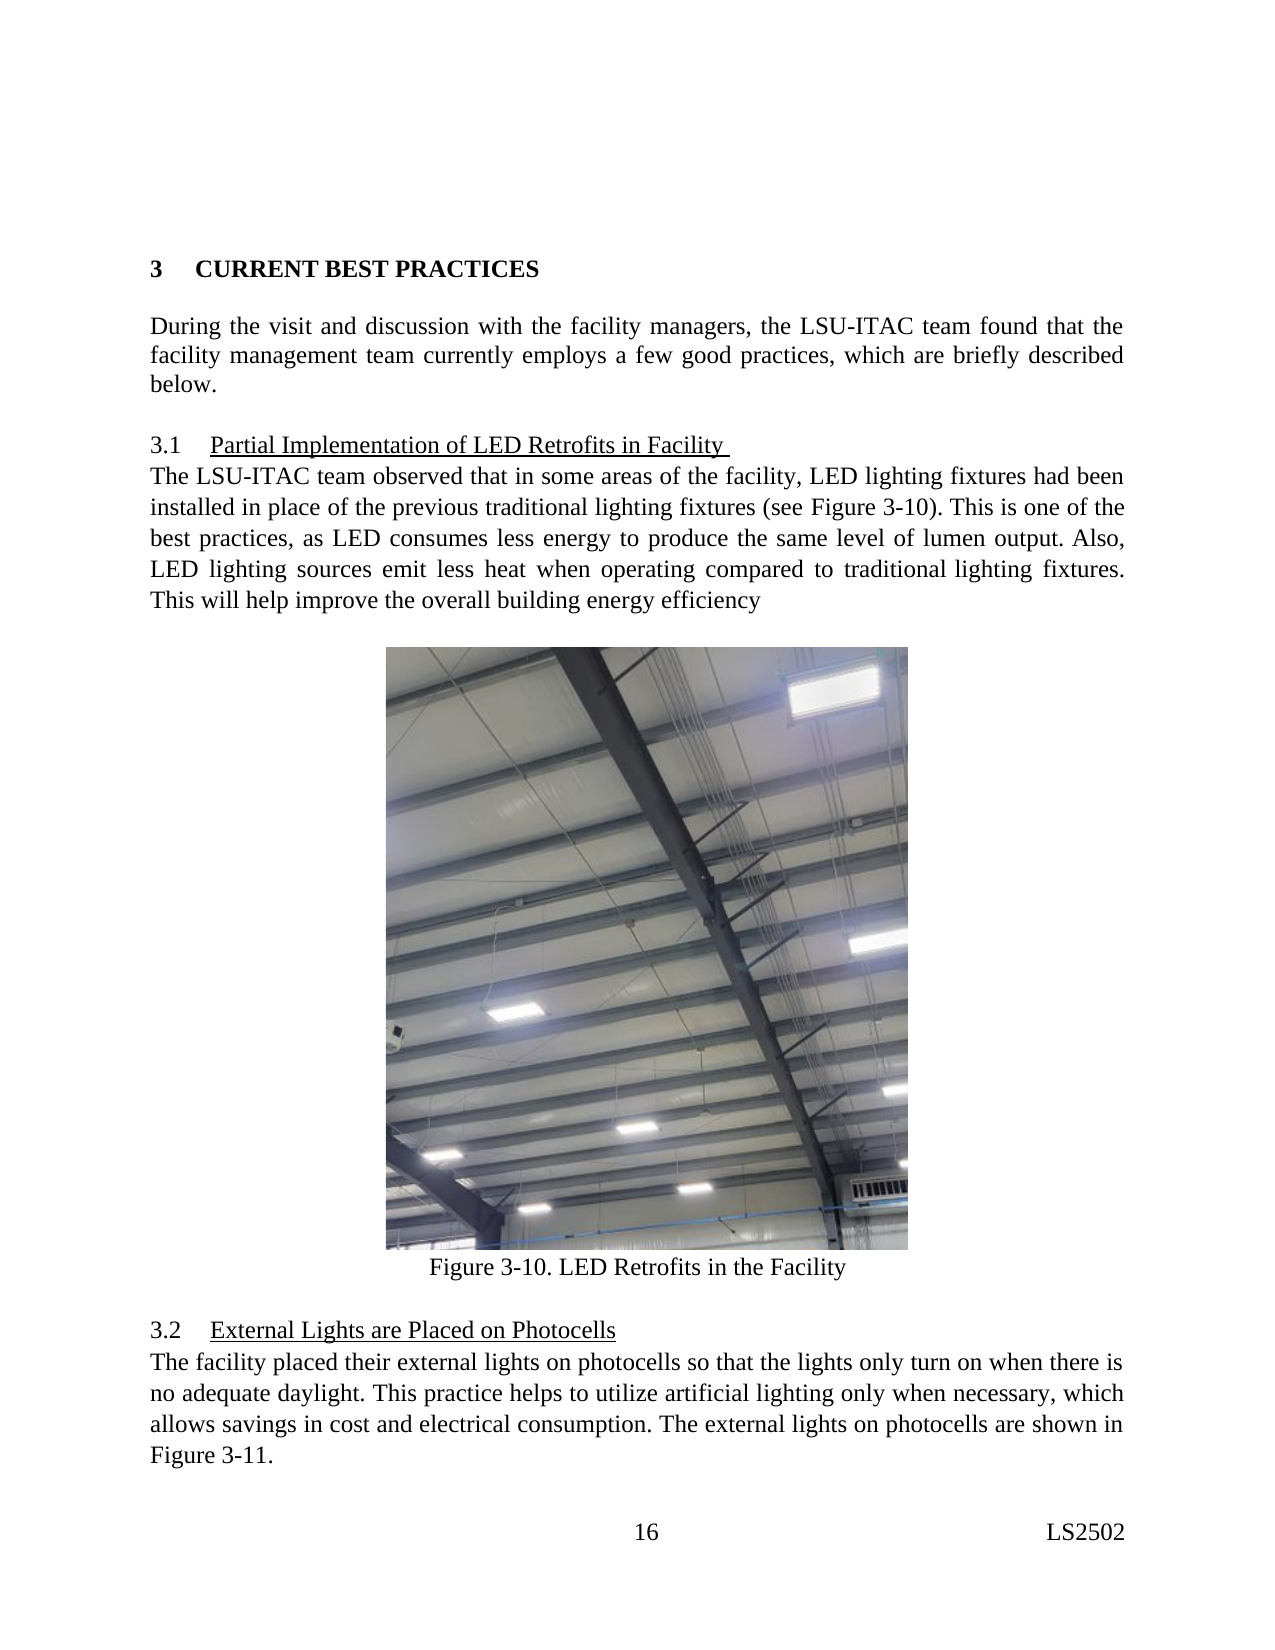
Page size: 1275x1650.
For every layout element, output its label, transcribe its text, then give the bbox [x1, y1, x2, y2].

subtitle Partial Implementation of LED Retrofits in Facility [150, 430, 1125, 459]
text During the visit and discussion with the facility managers, the LSU-ITAC team found that the facility management team currently employs a few good practices, which are briefly described below. [150, 311, 1125, 397]
subtitle CURRENT BEST PRACTICES [150, 254, 1125, 282]
subtitle External Lights are Placed on Photocells [150, 1316, 1125, 1344]
picture [385, 647, 908, 1250]
